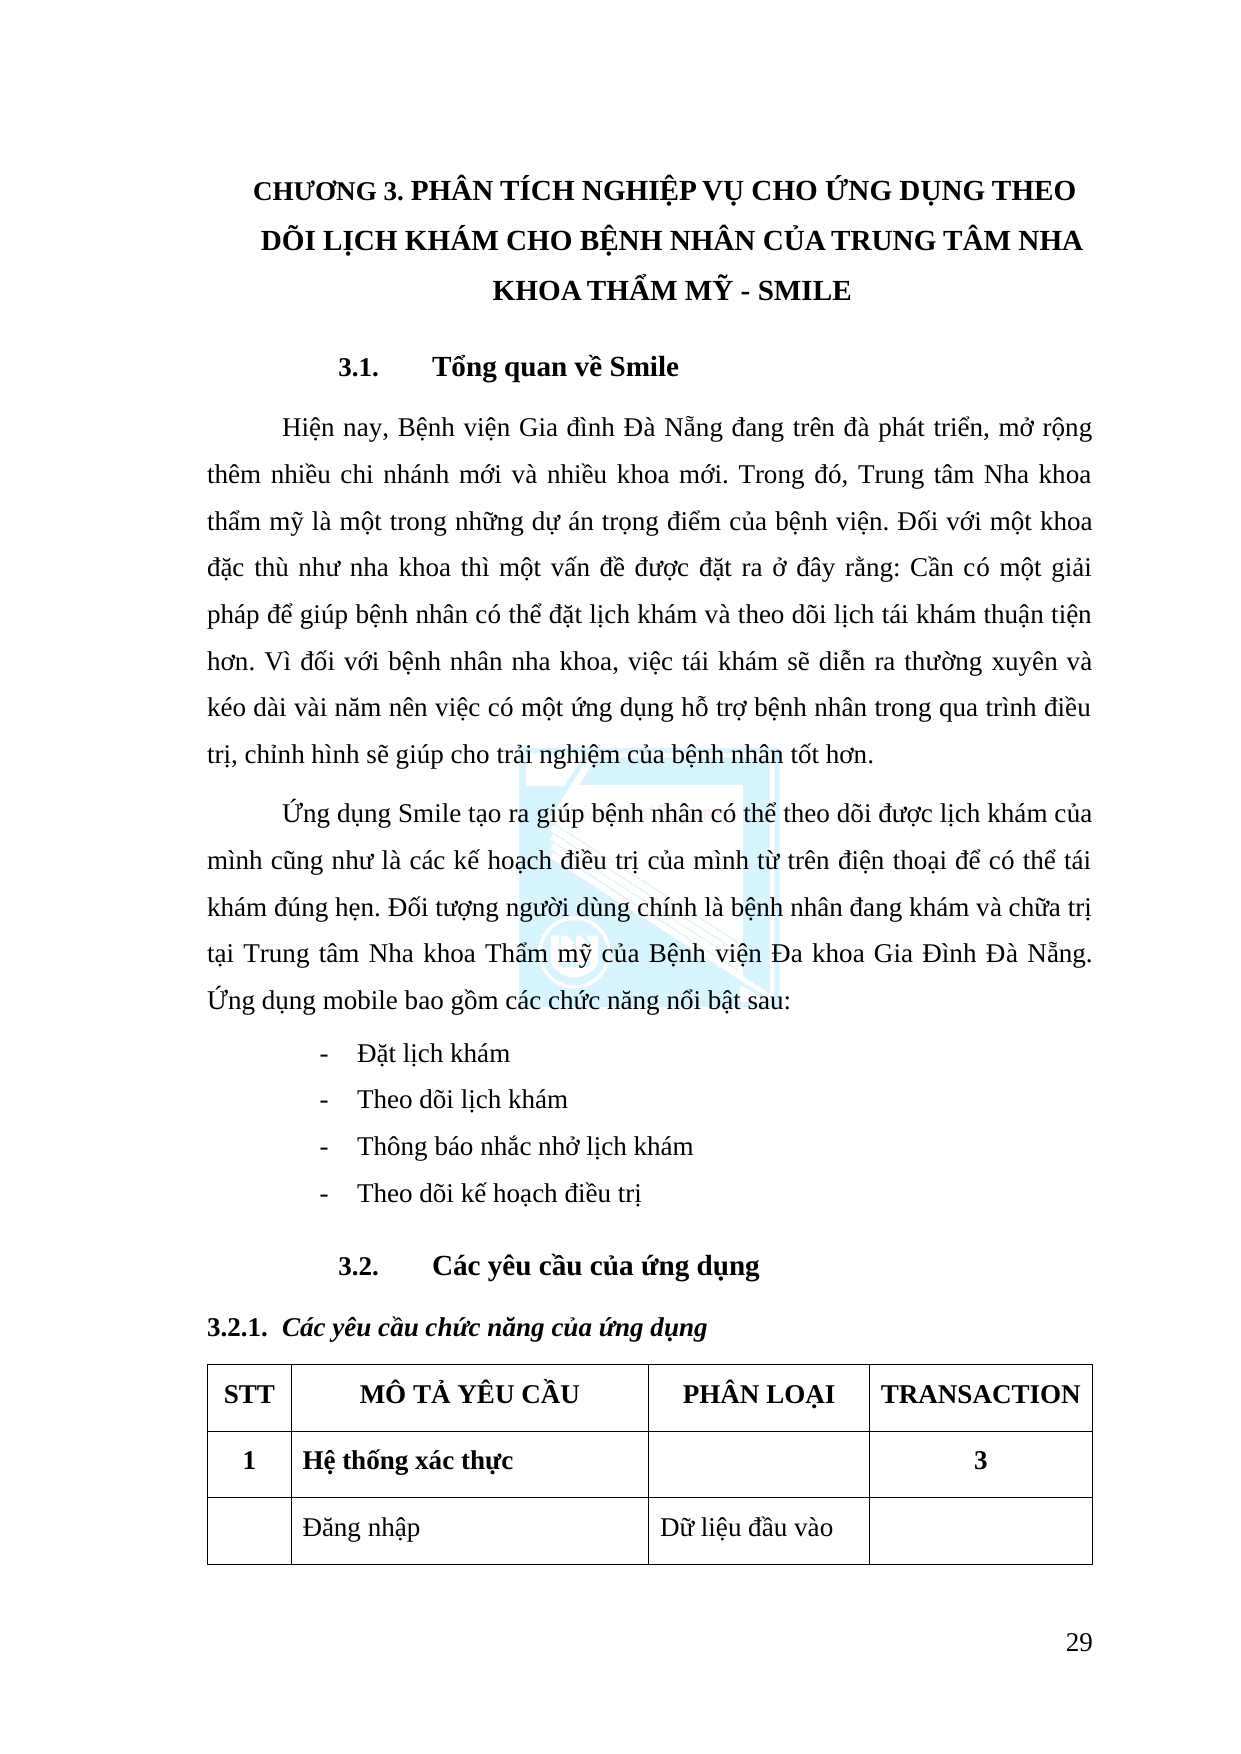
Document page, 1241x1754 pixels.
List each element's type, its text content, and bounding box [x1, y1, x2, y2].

table_cell Dữ liệu đầu vào [649, 1498, 869, 1564]
text Hiện nay, Bệnh viện Gia đình Đà Nẵng đang trên đà phát triển, mở rộng thêm nhiều chi nhánh mới và nhiều khoa mới. Trong đó, Trung tâm Nha khoa thẩm mỹ là một trong những dự án trọng điểm của bệnh viện. Đối với một khoa đặc thù như nha khoa thì một vấn đề được đặt ra ở đây rằng: Cần có một giải pháp để giúp bệnh nhân có thể đặt lịch khám và theo dõi lịch tái khám thuận tiện hơn. Vì đối với bệnh nhân nha khoa, việc tái khám sẽ diễn ra thường xuyên và kéo dài vài năm nên việc có một ứng dụng hỗ trợ bệnh nhân trong qua trình điều trị, chỉnh hình sẽ giúp cho trải nghiệm của bệnh nhân tốt hơn. [207, 411, 1092, 769]
table_header MÔ TẢ YÊU CẦU [292, 1365, 648, 1431]
subtitle Tổng quan về Smile [263, 349, 1092, 382]
list Theo dõi kế hoạch điều trị [319, 1177, 1092, 1208]
table_header TRANSACTION [870, 1365, 1092, 1431]
table_cell [208, 1498, 291, 1564]
table_header STT [208, 1365, 291, 1431]
table_cell Đăng nhập [292, 1498, 648, 1564]
table_header PHÂN LOẠI [649, 1365, 869, 1431]
table_cell Hệ thống xác thực [292, 1432, 648, 1497]
subtitle PHÂN TÍCH NGHIỆP VỤ CHO ỨNG DỤNG THEO DÕI LỊCH KHÁM CHO BỆNH NHÂN CỦA TRUNG TÂM NHA KHOA THẨM MỸ - SMILE [237, 173, 1092, 307]
list Theo dõi lịch khám [319, 1083, 1092, 1115]
subtitle Các yêu cầu của ứng dụng [263, 1248, 1092, 1282]
list Thông báo nhắc nhở lịch khám [319, 1130, 1092, 1161]
table_cell [870, 1498, 1092, 1564]
table_cell [649, 1432, 869, 1497]
list Đặt lịch khám [319, 1037, 1092, 1068]
table_cell 1 [208, 1432, 291, 1497]
subtitle Các yêu cầu chức năng của ứng dụng [207, 1311, 1092, 1342]
table_cell 3 [870, 1432, 1092, 1497]
text Ứng dụng Smile tạo ra giúp bệnh nhân có thể theo dõi được lịch khám của mình cũng như là các kế hoạch điều trị của mình từ trên điện thoại để có thể tái khám đúng hẹn. Đối tượng người dùng chính là bệnh nhân đang khám và chữa trị tại Trung tâm Nha khoa Thẩm mỹ của Bệnh viện Đa khoa Gia Đình Đà Nẵng. Ứng dụng mobile bao gồm các chức năng nổi bật sau: [207, 797, 1092, 1015]
